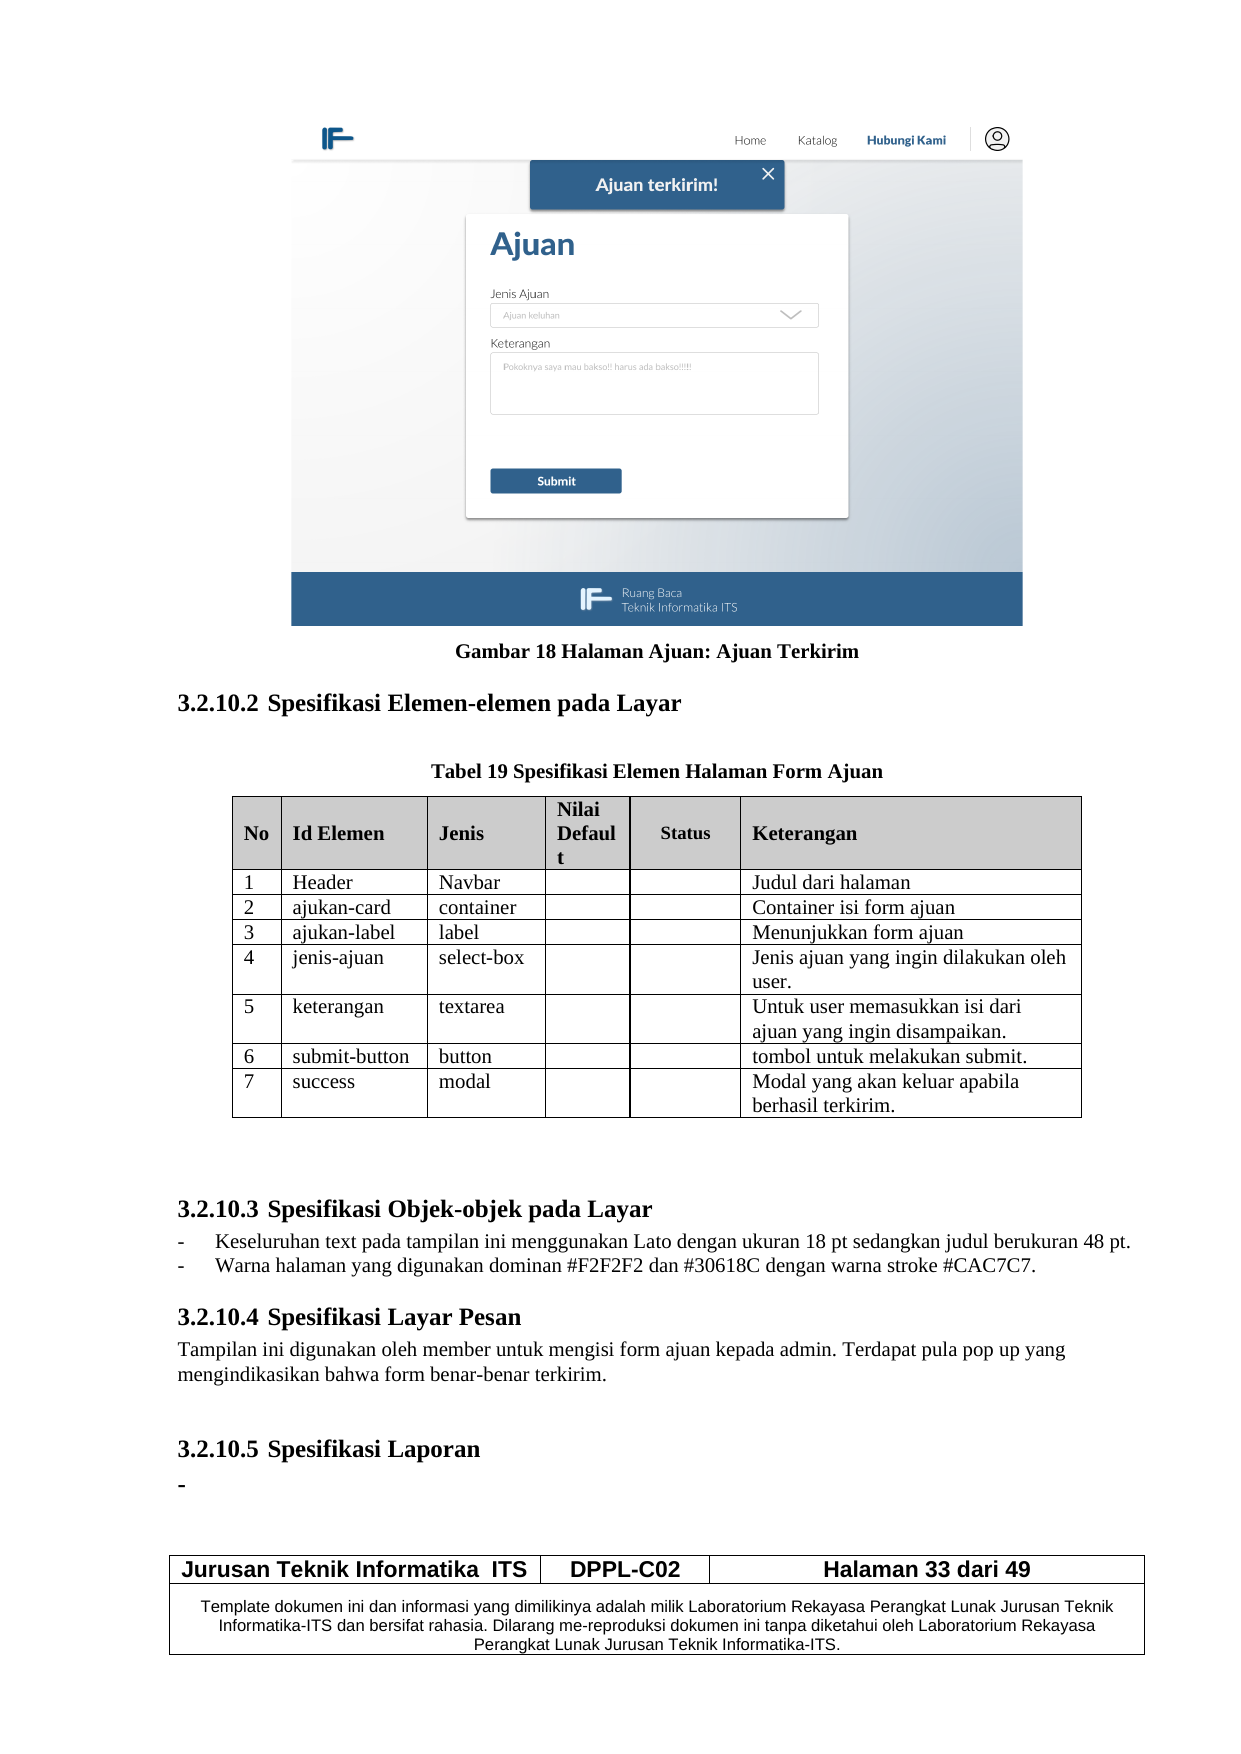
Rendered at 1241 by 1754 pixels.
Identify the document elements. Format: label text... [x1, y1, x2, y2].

subtitle Spesifikasi Elemen-elemen pada Layar [177, 688, 1137, 716]
table_cell 6 [233, 1044, 281, 1068]
text Tabel 19 Spesifikasi Elemen Halaman Form Ajuan [177, 759, 1137, 783]
table_cell [546, 1069, 629, 1117]
table_cell [631, 870, 740, 894]
table_cell [546, 870, 629, 894]
table_header Status [631, 797, 740, 869]
table_cell 3 [233, 920, 281, 944]
list Warna halaman yang digunakan dominan #F2F2F2 dan #30618C dengan warna stroke #CAC7C7. [177, 1253, 1137, 1277]
table_cell Navbar [428, 870, 545, 894]
text - [177, 1469, 1137, 1498]
table_cell Jenis ajuan yang ingin dilakukan oleh user. [741, 945, 1081, 993]
table_cell ajukan-label [282, 920, 427, 944]
table_cell container [428, 895, 545, 919]
table_cell Judul dari halaman [741, 870, 1081, 894]
table_cell 2 [233, 895, 281, 919]
text Tampilan ini digunakan oleh member untuk mengisi form ajuan kepada admin. Terdapat pula pop up yang mengindikasikan bahwa form benar-benar terkirim. [177, 1337, 1137, 1386]
table_cell Modal yang akan keluar apabila berhasil terkirim. [741, 1069, 1081, 1117]
table_cell [546, 995, 629, 1043]
table_cell [631, 920, 740, 944]
table_cell success [282, 1069, 427, 1117]
table_cell button [428, 1044, 545, 1068]
table_cell [546, 895, 629, 919]
subtitle Spesifikasi Objek-objek pada Layar [177, 1194, 1137, 1223]
table_cell [546, 945, 629, 993]
subtitle Spesifikasi Laporan [177, 1434, 1137, 1463]
table_cell label [428, 920, 545, 944]
table_cell Header [282, 870, 427, 894]
table_cell 5 [233, 995, 281, 1043]
table_cell [631, 1069, 740, 1117]
table_cell [631, 1044, 740, 1068]
table_cell [631, 895, 740, 919]
table_header Id Elemen [282, 797, 427, 869]
table_cell Container isi form ajuan [741, 895, 1081, 919]
table_cell modal [428, 1069, 545, 1117]
table_cell tombol untuk melakukan submit. [741, 1044, 1081, 1068]
text Gambar 18 Halaman Ajuan: Ajuan Terkirim [177, 638, 1137, 663]
table_cell select-box [428, 945, 545, 993]
table_header Keterangan [741, 797, 1081, 869]
table_cell Menunjukkan form ajuan [741, 920, 1081, 944]
table_header Nilai Default [546, 797, 629, 869]
subtitle Spesifikasi Layar Pesan [177, 1302, 1137, 1331]
table_cell textarea [428, 995, 545, 1043]
table_cell [631, 945, 740, 993]
table_cell [546, 1044, 629, 1068]
table_header Jenis [428, 797, 545, 869]
table_cell submit-button [282, 1044, 427, 1068]
table_header No [233, 797, 281, 869]
table_cell 1 [233, 870, 281, 894]
table_cell 4 [233, 945, 281, 993]
table_cell ajukan-card [282, 895, 427, 919]
list Keseluruhan text pada tampilan ini menggunakan Lato dengan ukuran 18 pt sedangkan judul berukuran 48 pt. [177, 1229, 1137, 1253]
table_cell jenis-ajuan [282, 945, 427, 993]
table_cell [546, 920, 629, 944]
table_cell Untuk user memasukkan isi dari ajuan yang ingin disampaikan. [741, 995, 1081, 1043]
table_cell [631, 995, 740, 1043]
picture [291, 118, 1023, 626]
table_cell keterangan [282, 995, 427, 1043]
table_cell 7 [233, 1069, 281, 1117]
